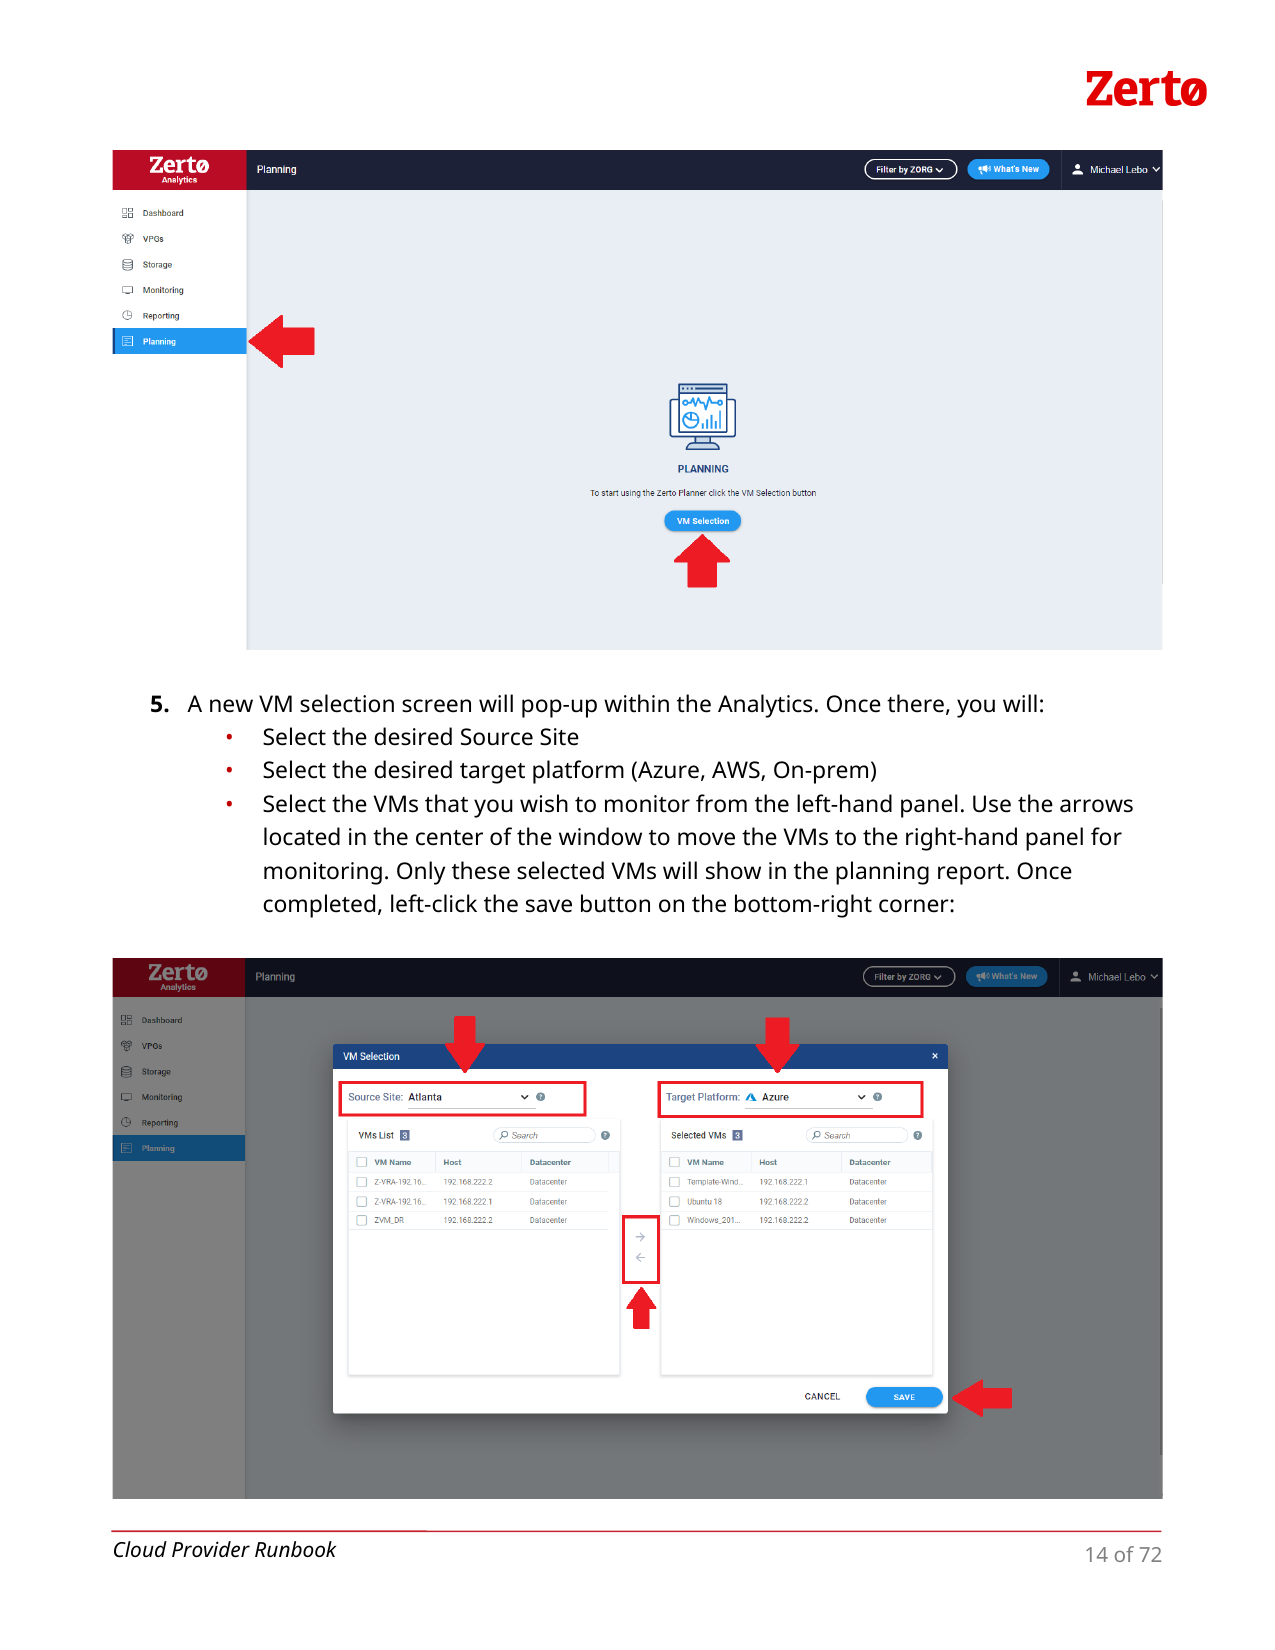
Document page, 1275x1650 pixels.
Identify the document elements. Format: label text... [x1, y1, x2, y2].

list Select the desired Source Site [225, 721, 1162, 752]
picture [112, 958, 1163, 1499]
picture [112, 150, 1163, 650]
list Select the desired target platform (Azure, AWS, On-prem) [225, 754, 1162, 786]
picture [1086, 71, 1207, 106]
list A new VM selection screen will pop-up within the Analytics. Once there, you will: [150, 688, 1162, 719]
list Select the VMs that you wish to monitor from the left-hand panel. Use the arrows located in the center of the window to move the VMs to the right-hand panel for monitoring. Only these selected VMs will show in the planning report. Once completed, left-click the save button on the bottom-right corner: [225, 788, 1162, 919]
